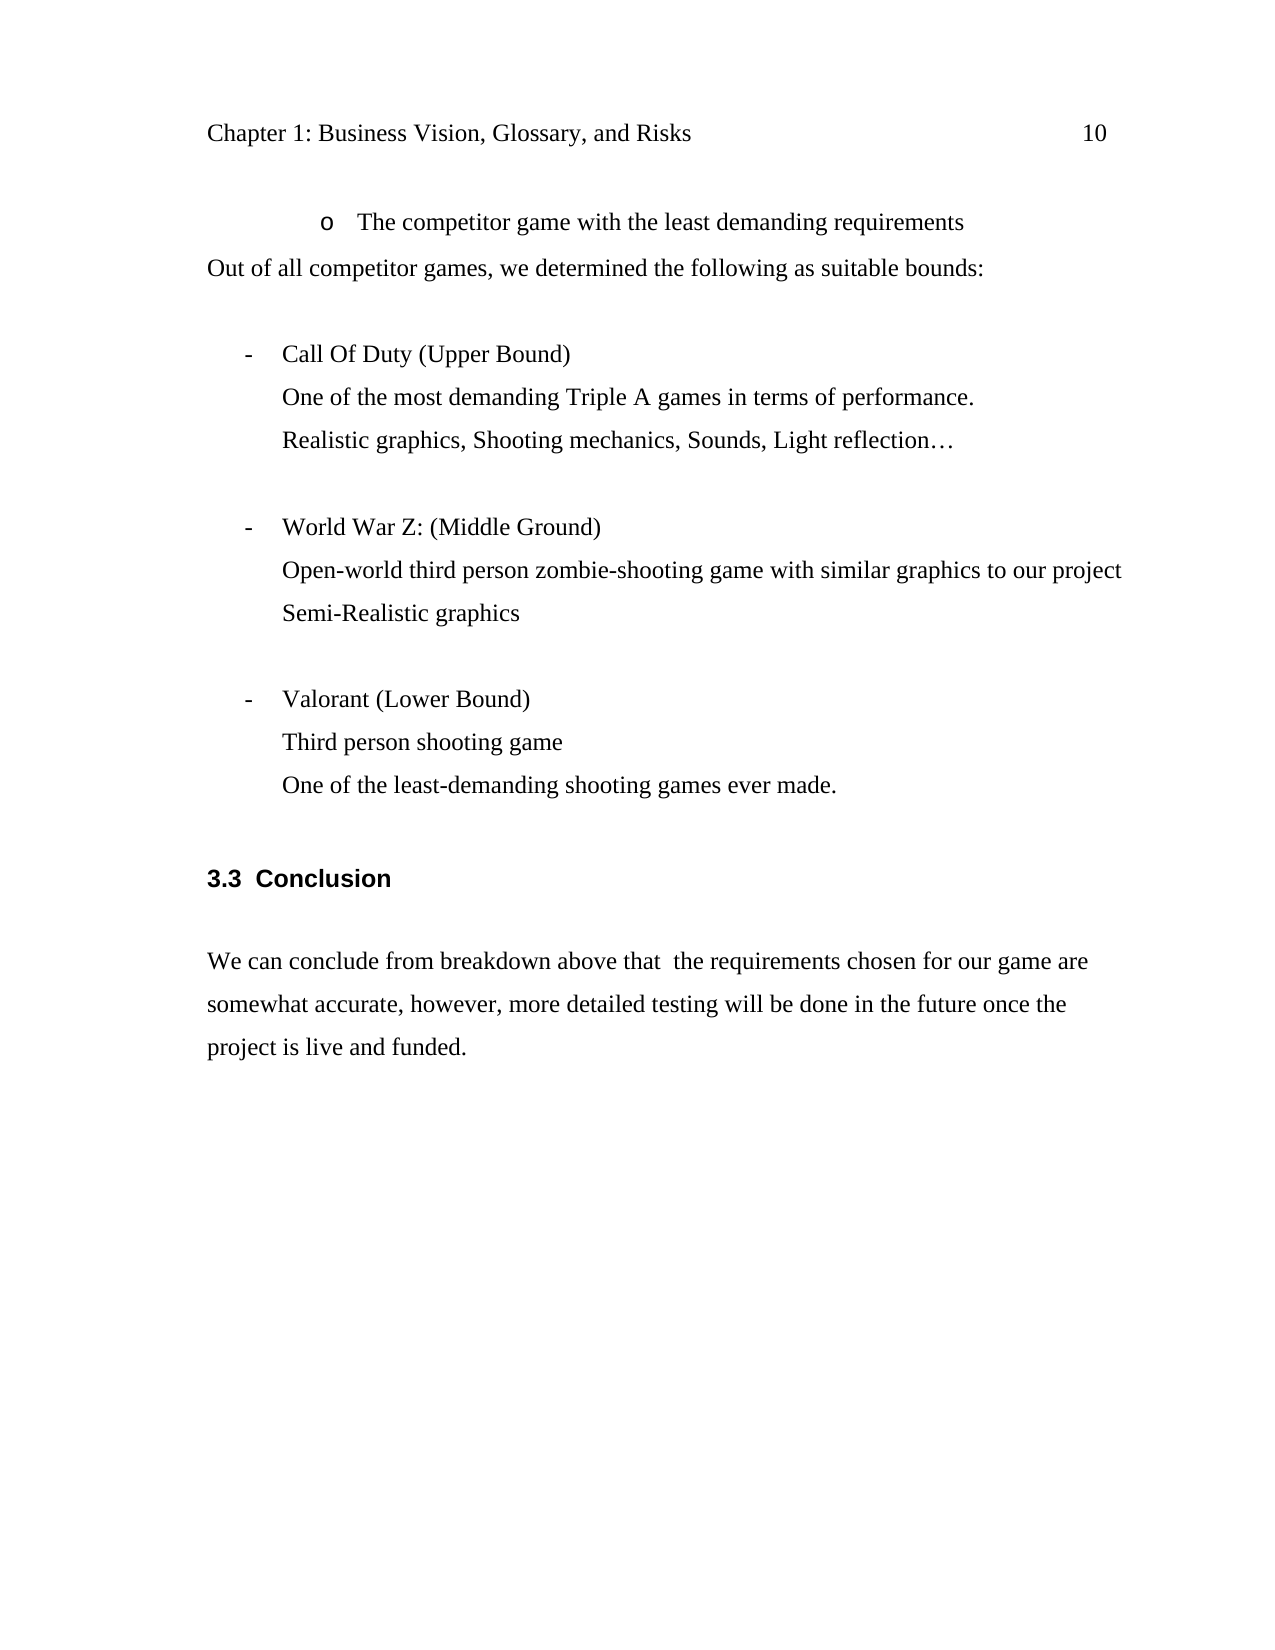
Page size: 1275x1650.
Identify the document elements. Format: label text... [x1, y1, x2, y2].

text We can conclude from breakdown above that the requirements chosen for our game are somewhat accurate, however, more detailed testing will be done in the future once the project is live and funded. [207, 946, 1127, 1061]
list Valorant (Lower Bound) [244, 684, 1127, 713]
list Realistic graphics, Shooting mechanics, Sounds, Light reflection… [282, 426, 1127, 454]
list Open-world third person zombie-shooting game with similar graphics to our project [282, 555, 1127, 584]
subtitle Conclusion [207, 864, 1127, 892]
list One of the least-demanding shooting games ever made. [282, 771, 1127, 799]
text Out of all competitor games, we determined the following as suitable bounds: [207, 253, 1127, 282]
list Call Of Duty (Upper Bound) [244, 339, 1127, 368]
list Semi-Realistic graphics [282, 598, 1127, 627]
list The competitor game with the least demanding requirements [319, 207, 1127, 238]
list World War Z: (Middle Ground) [244, 512, 1127, 541]
list One of the most demanding Triple A games in terms of performance. [282, 382, 1127, 411]
list Third person shooting game [282, 727, 1127, 756]
